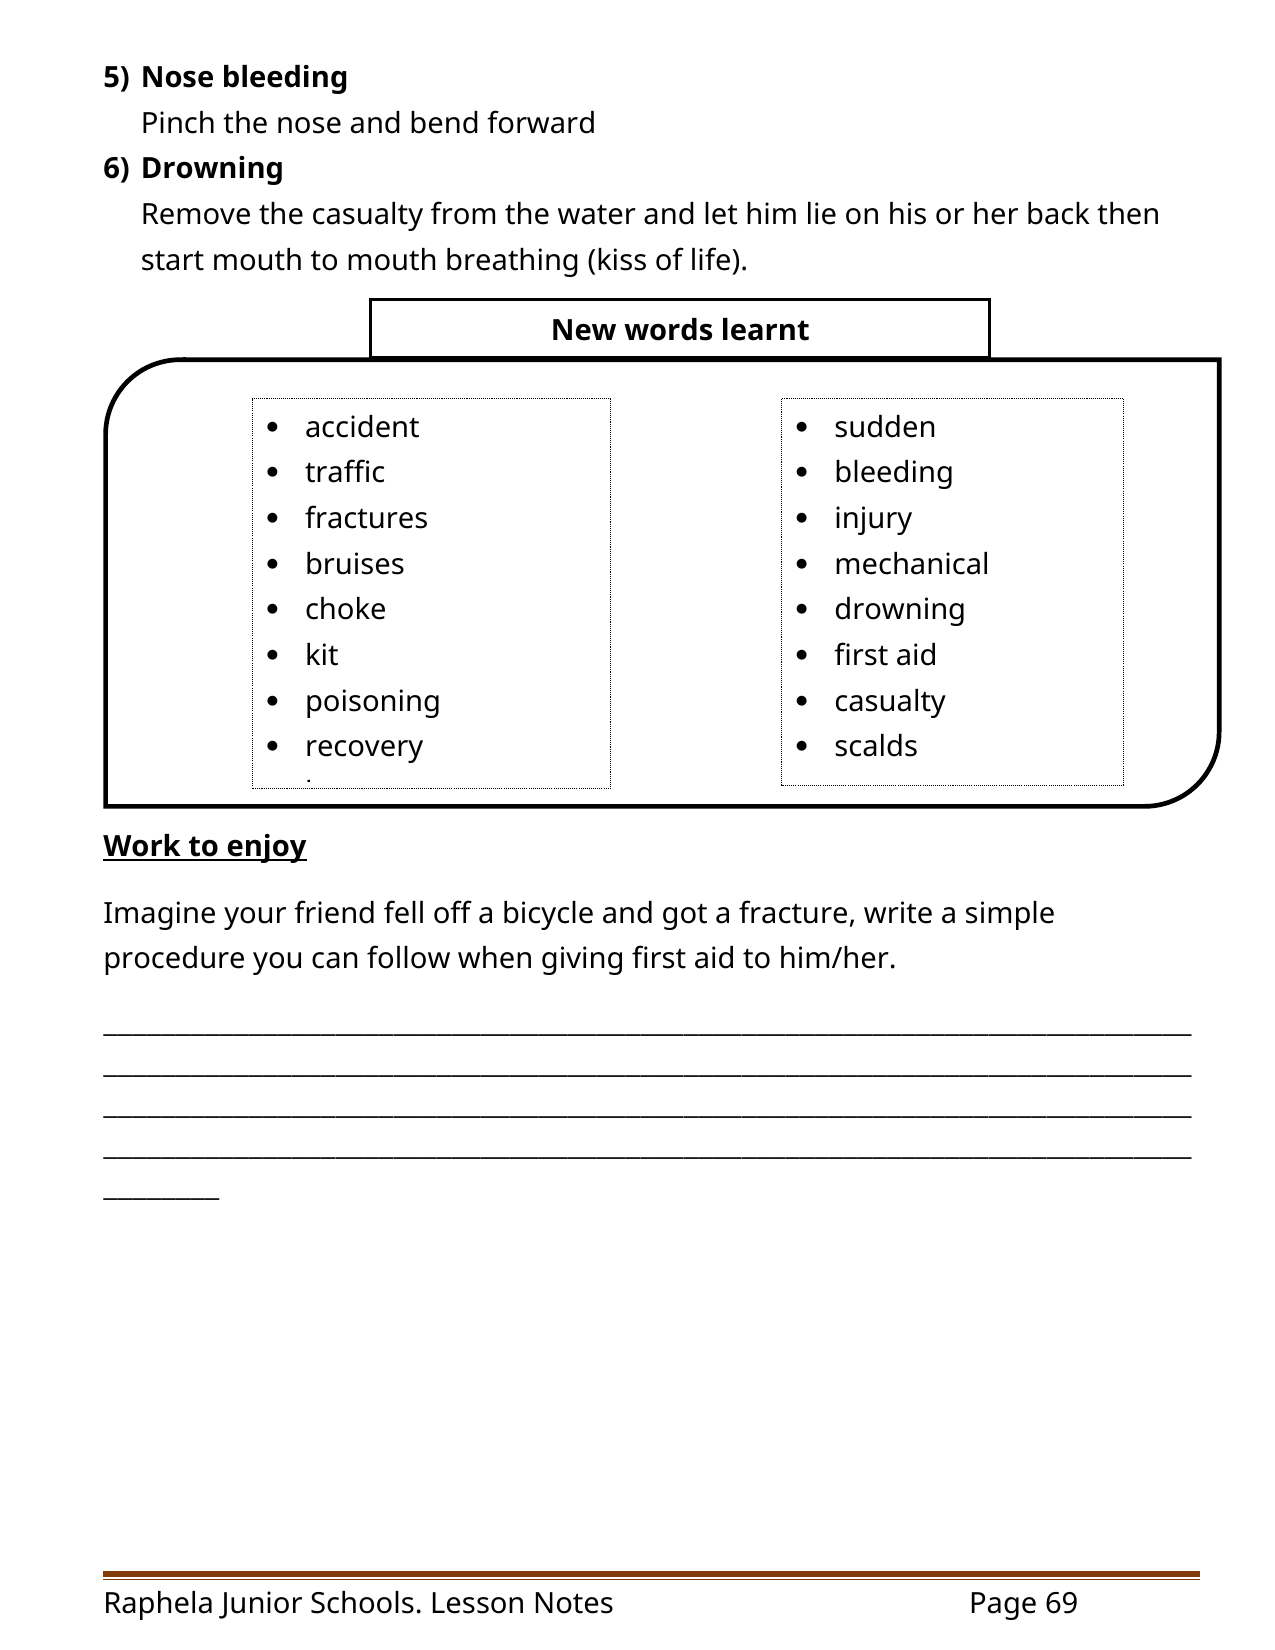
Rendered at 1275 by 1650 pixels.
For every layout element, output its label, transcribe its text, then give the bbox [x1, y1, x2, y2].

list Remove the casualty from the water and let him lie on his or her back then start mouth to mouth breathing (kiss of life). [141, 193, 1200, 278]
text Imagine your friend fell off a bicycle and got a fracture, write a simple procedure you can follow when giving first aid to him/her. [103, 892, 1200, 977]
text Work to enjoy [103, 826, 1200, 865]
list Pinch the nose and bend forward [141, 102, 1200, 142]
list Nose bleeding [103, 56, 1200, 96]
list Drowning [103, 147, 1200, 187]
text ____________________________________________________________________________________________________________________________________________________________________________________________________________________________________________________________________________________________________________________ [103, 1004, 1200, 1203]
